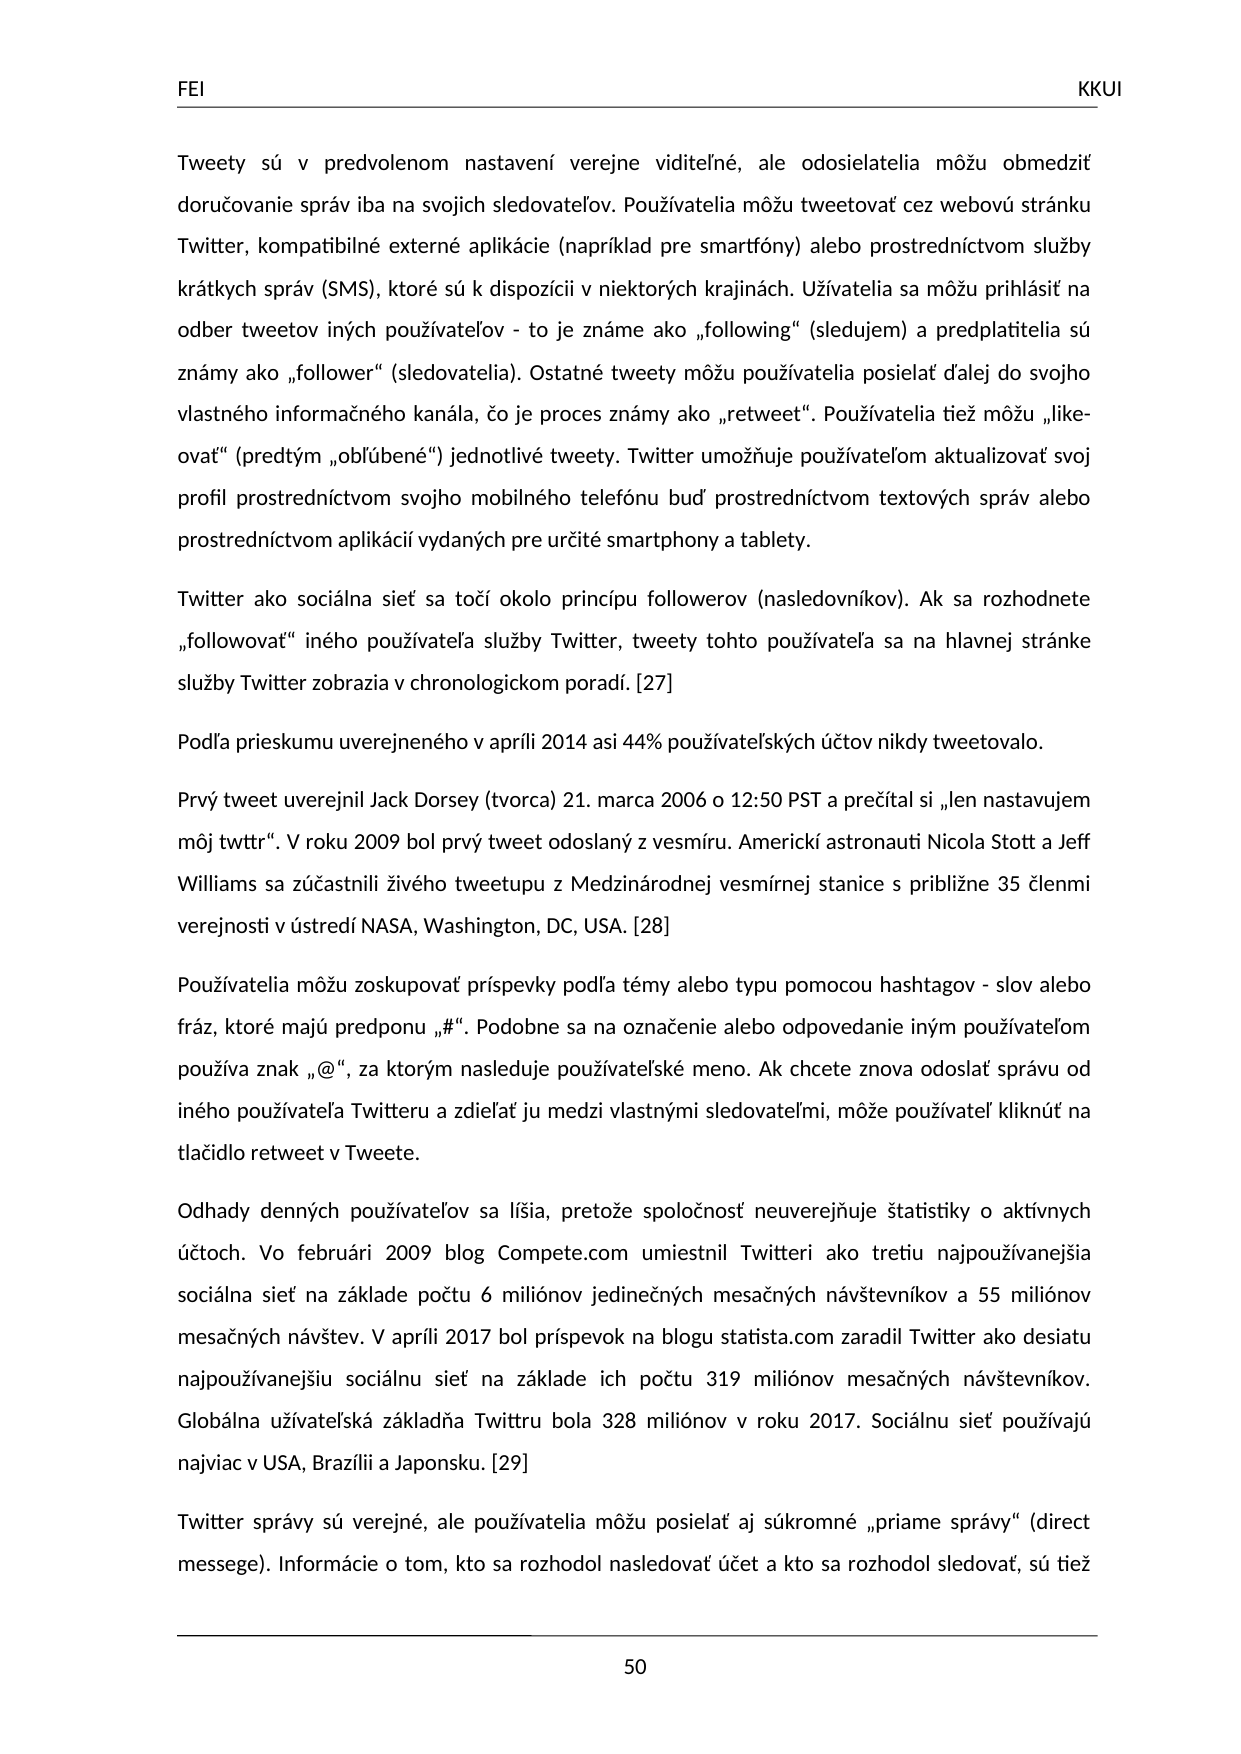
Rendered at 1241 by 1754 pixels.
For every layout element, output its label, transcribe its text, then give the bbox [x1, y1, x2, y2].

text Používatelia môžu zoskupovať príspevky podľa témy alebo typu pomocou hashtagov - slov alebo fráz, ktoré majú predponu „#“. Podobne sa na označenie alebo odpovedanie iným používateľom používa znak „@“, za ktorým nasleduje používateľské meno. Ak chcete znova odoslať správu od iného používateľa Twitteru a zdieľať ju medzi vlastnými sledovateľmi, môže používateľ kliknúť na tlačidlo retweet v Tweete. [177, 970, 1092, 1166]
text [177, 1507, 1092, 1577]
text Twitter ako sociálna sieť sa točí okolo princípu followerov (nasledovníkov). Ak sa rozhodnete „followovať“ iného používateľa služby Twitter, tweety tohto používateľa sa na hlavnej stránke služby Twitter zobrazia v chronologickom poradí. [27] [177, 584, 1092, 696]
text Podľa prieskumu uverejneného v apríli 2014 asi 44% používateľských účtov nikdy tweetovalo. [177, 727, 1092, 755]
text Tweety sú v predvolenom nastavení verejne viditeľné, ale odosielatelia môžu obmedziť doručovanie správ iba na svojich sledovateľov. Používatelia môžu tweetovať cez webovú stránku Twitter, kompatibilné externé aplikácie (napríklad pre smartfóny) alebo prostredníctvom služby krátkych správ (SMS), ktoré sú k dispozícii v niektorých krajinách. Užívatelia sa môžu prihlásiť na odber tweetov iných používateľov - to je známe ako „following“ (sledujem) a predplatitelia sú známy ako „follower“ (sledovatelia). Ostatné tweety môžu používatelia posielať ďalej do svojho vlastného informačného kanála, čo je proces známy ako „retweet“. Používatelia tiež môžu „like-ovať“ (predtým „obľúbené“) jednotlivé tweety. Twitter umožňuje používateľom aktualizovať svoj profil prostredníctvom svojho mobilného telefónu buď prostredníctvom textových správ alebo prostredníctvom aplikácií vydaných pre určité smartphony a tablety. [177, 148, 1092, 553]
text Prvý tweet uverejnil Jack Dorsey (tvorca) 21. marca 2006 o 12:50 PST a prečítal si „len nastavujem môj twttr“. V roku 2009 bol prvý tweet odoslaný z vesmíru. Americkí astronauti Nicola Stott a Jeff Williams sa zúčastnili živého tweetupu z Medzinárodnej vesmírnej stanice s približne 35 členmi verejnosti v ústredí NASA, Washington, DC, USA. [28] [177, 785, 1092, 939]
text Odhady denných používateľov sa líšia, pretože spoločnosť neuverejňuje štatistiky o aktívnych účtoch. Vo februári 2009 blog Compete.com umiestnil Twitteri ako tretiu najpoužívanejšia sociálna sieť na základe počtu 6 miliónov jedinečných mesačných návštevníkov a 55 miliónov mesačných návštev. V apríli 2017 bol príspevok na blogu statista.com zaradil Twitter ako desiatu najpoužívanejšiu sociálnu sieť na základe ich počtu 319 miliónov mesačných návštevníkov. Globálna užívateľská základňa Twittru bola 328 miliónov v roku 2017. Sociálnu sieť používajú najviac v USA, Brazílii a Japonsku. [29] [177, 1197, 1092, 1476]
